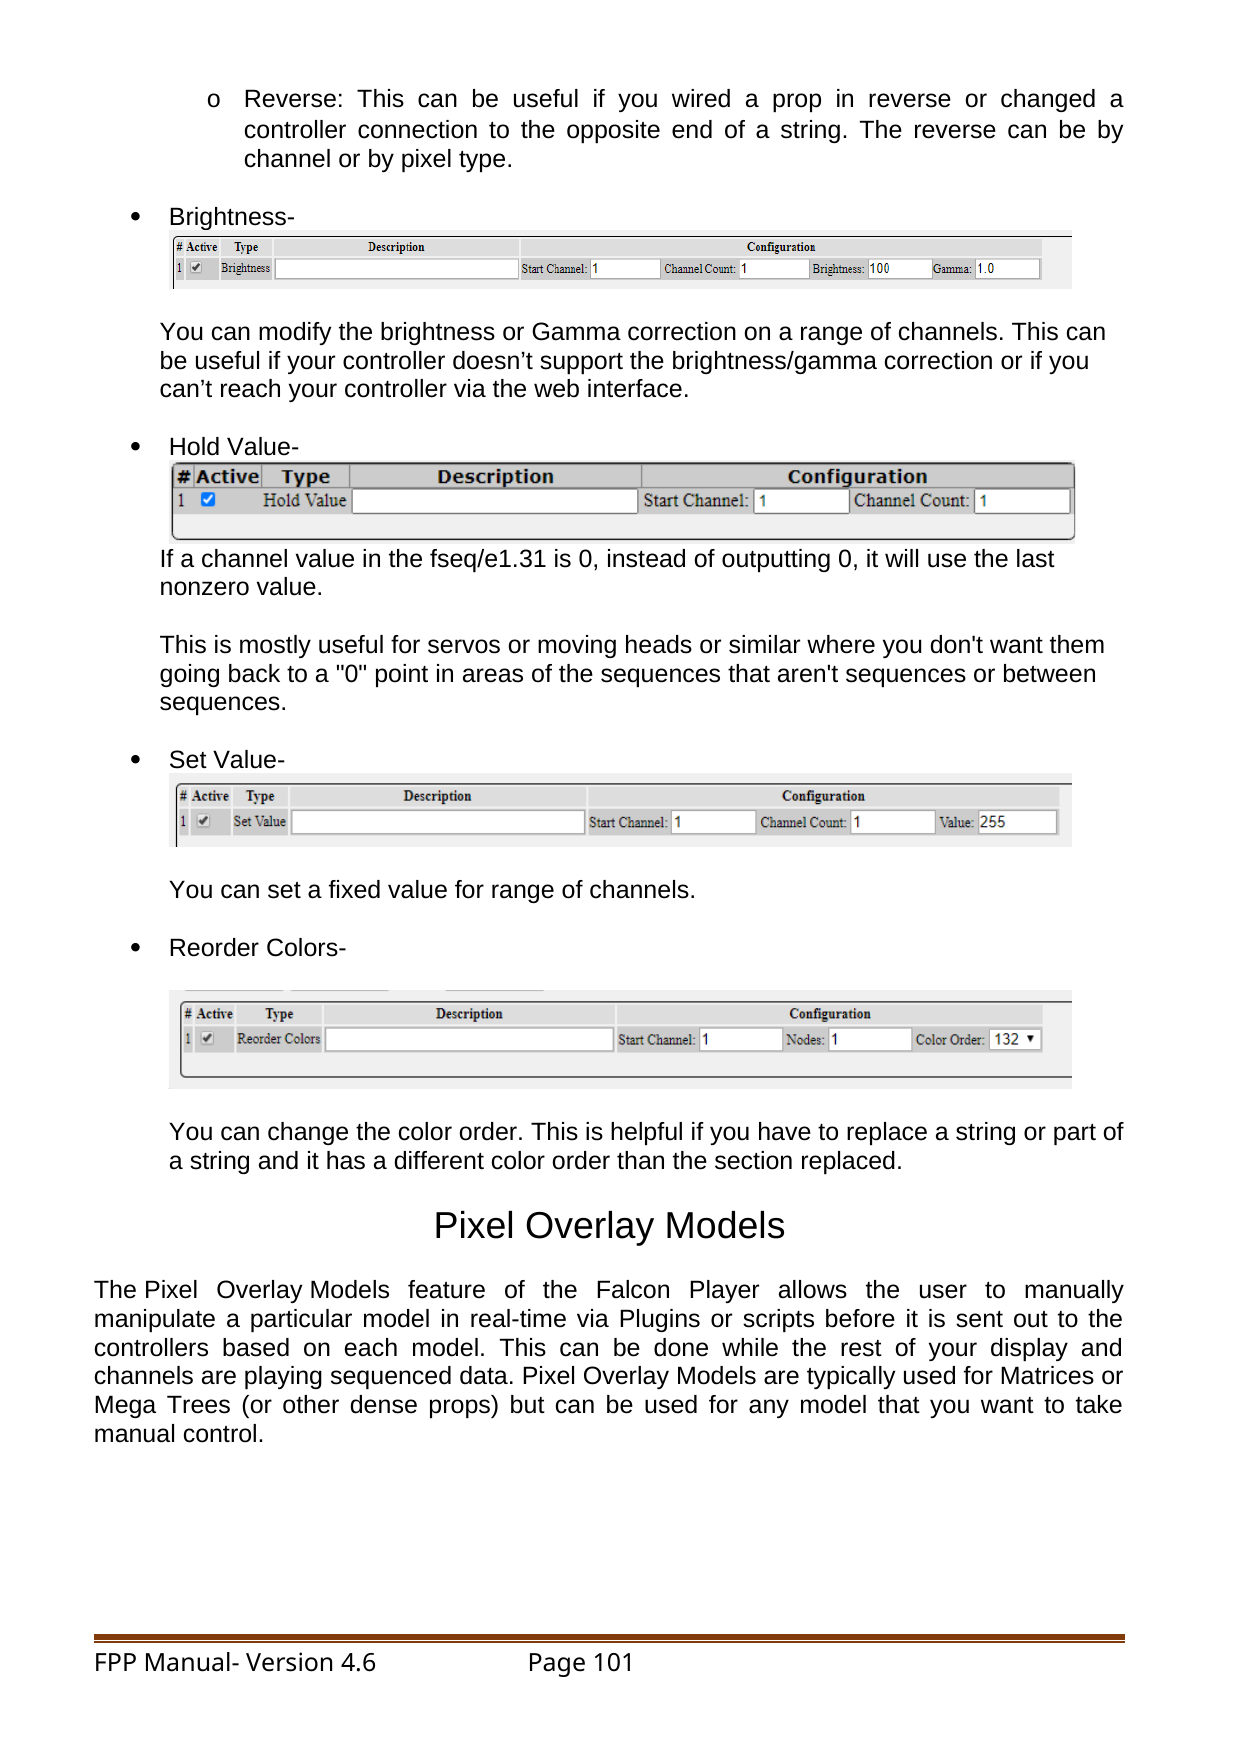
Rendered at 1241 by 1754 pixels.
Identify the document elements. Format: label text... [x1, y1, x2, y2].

text The Pixel Overlay Models feature of the Falcon Player allows the user to manually manipulate a particular model in real-time via Plugins or scripts before it is sent out to the controllers based on each model. This can be done while the rest of your display and channels are playing sequenced data. Pixel Overlay Models are typically used for Matrices or Mega Trees (or other dense props) but can be used for any model that you want to take manual control. [94, 1275, 1125, 1447]
list Hold Value- [131, 432, 1125, 461]
picture [168, 460, 1075, 544]
picture [168, 230, 1072, 289]
list Set Value- [131, 745, 1125, 774]
list Brightness- [131, 202, 1125, 230]
list going back to a "0" point in areas of the sequences that aren't sequences or between [159, 658, 1125, 687]
picture [168, 773, 1072, 847]
list If a channel value in the fseq/e1.31 is 0, instead of outputting 0, it will use the last nonzero value. [159, 543, 1125, 601]
list sequences. [159, 687, 1125, 745]
subtitle Pixel Overlay Models [94, 1203, 1125, 1246]
list Reorder Colors- [131, 933, 1125, 962]
text You can change the color order. This is helpful if you have to replace a string or part of a string and it has a different color order than the section replaced. [169, 1117, 1125, 1174]
list You can set a fixed value for range of channels. [169, 875, 1125, 904]
list You can modify the brightness or Gamma correction on a range of channels. This can be useful if your controller doesn’t support the brightness/gamma correction or if you can’t reach your controller via the web interface. [159, 317, 1125, 403]
list This is mostly useful for servos or moving heads or similar where you don't want them [159, 630, 1125, 658]
picture [168, 990, 1072, 1089]
list Reverse: This can be useful if you wired a prop in reverse or changed a controller connection to the opposite end of a string. The reverse can be by channel or by pixel type. [206, 84, 1125, 173]
